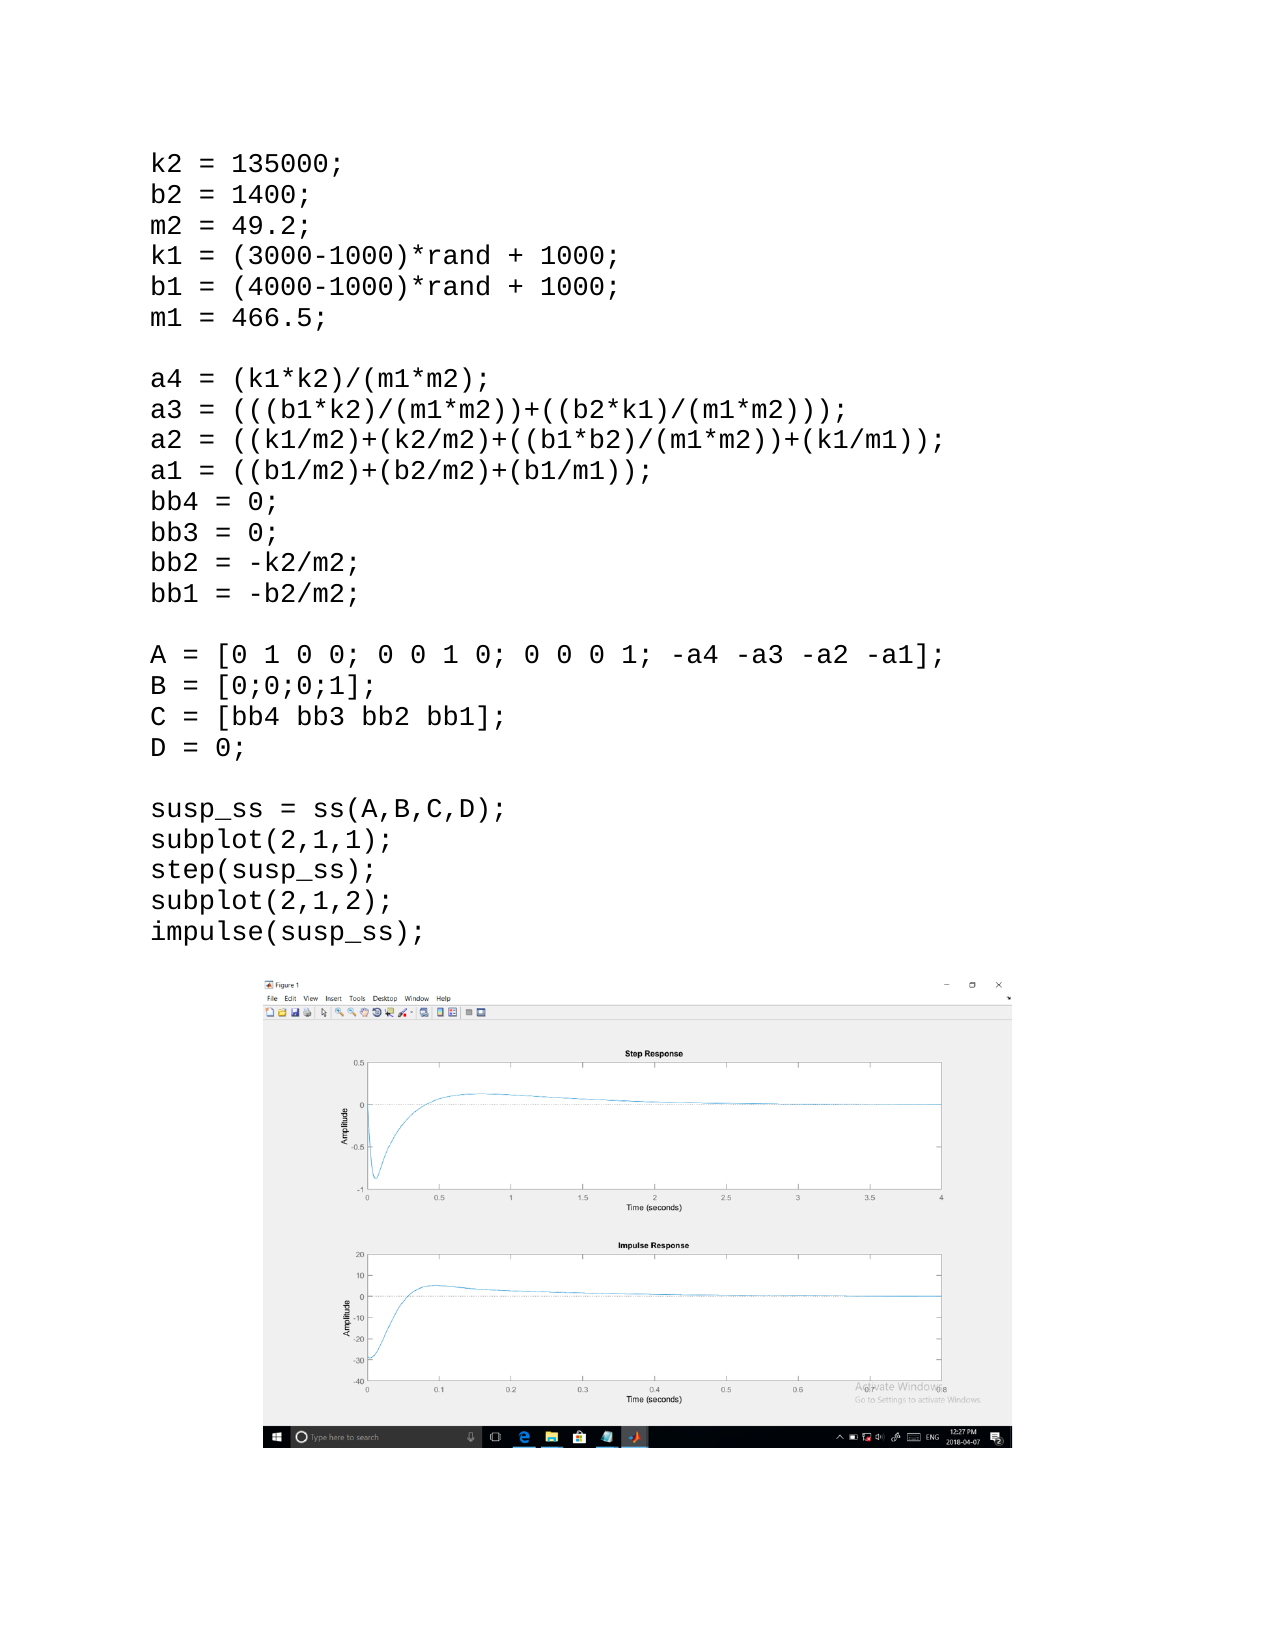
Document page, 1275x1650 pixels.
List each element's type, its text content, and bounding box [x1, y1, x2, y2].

text m1 = 466.5; [150, 304, 1125, 334]
text a2 = ((k1/m2)+(k2/m2)+((b1*b2)/(m1*m2))+(k1/m1)); [150, 426, 1125, 457]
text a4 = (k1*k2)/(m1*m2); [150, 365, 1125, 396]
picture [263, 979, 1013, 1448]
text step(susp_ss); [150, 856, 1125, 887]
text B = [0;0;0;1]; [150, 672, 1125, 703]
text C = [bb4 bb3 bb2 bb1]; [150, 703, 1125, 733]
text impulse(susp_ss); [150, 918, 1125, 948]
text D = 0; [150, 733, 1125, 764]
text k1 = (3000-1000)*rand + 1000; [150, 242, 1125, 273]
text bb2 = -k2/m2; [150, 549, 1125, 580]
text m2 = 49.2; [150, 211, 1125, 242]
text subplot(2,1,1); [150, 825, 1125, 856]
text A = [0 1 0 0; 0 0 1 0; 0 0 0 1; -a4 -a3 -a2 -a1]; [150, 641, 1125, 672]
text bb1 = -b2/m2; [150, 580, 1125, 611]
text subplot(2,1,2); [150, 887, 1125, 918]
text k2 = 135000; [150, 150, 1125, 181]
text bb4 = 0; [150, 488, 1125, 518]
text a3 = (((b1*k2)/(m1*m2))+((b2*k1)/(m1*m2))); [150, 396, 1125, 426]
text susp_ss = ss(A,B,C,D); [150, 795, 1125, 825]
text bb3 = 0; [150, 518, 1125, 549]
text b2 = 1400; [150, 181, 1125, 211]
text a1 = ((b1/m2)+(b2/m2)+(b1/m1)); [150, 457, 1125, 488]
text b1 = (4000-1000)*rand + 1000; [150, 273, 1125, 304]
